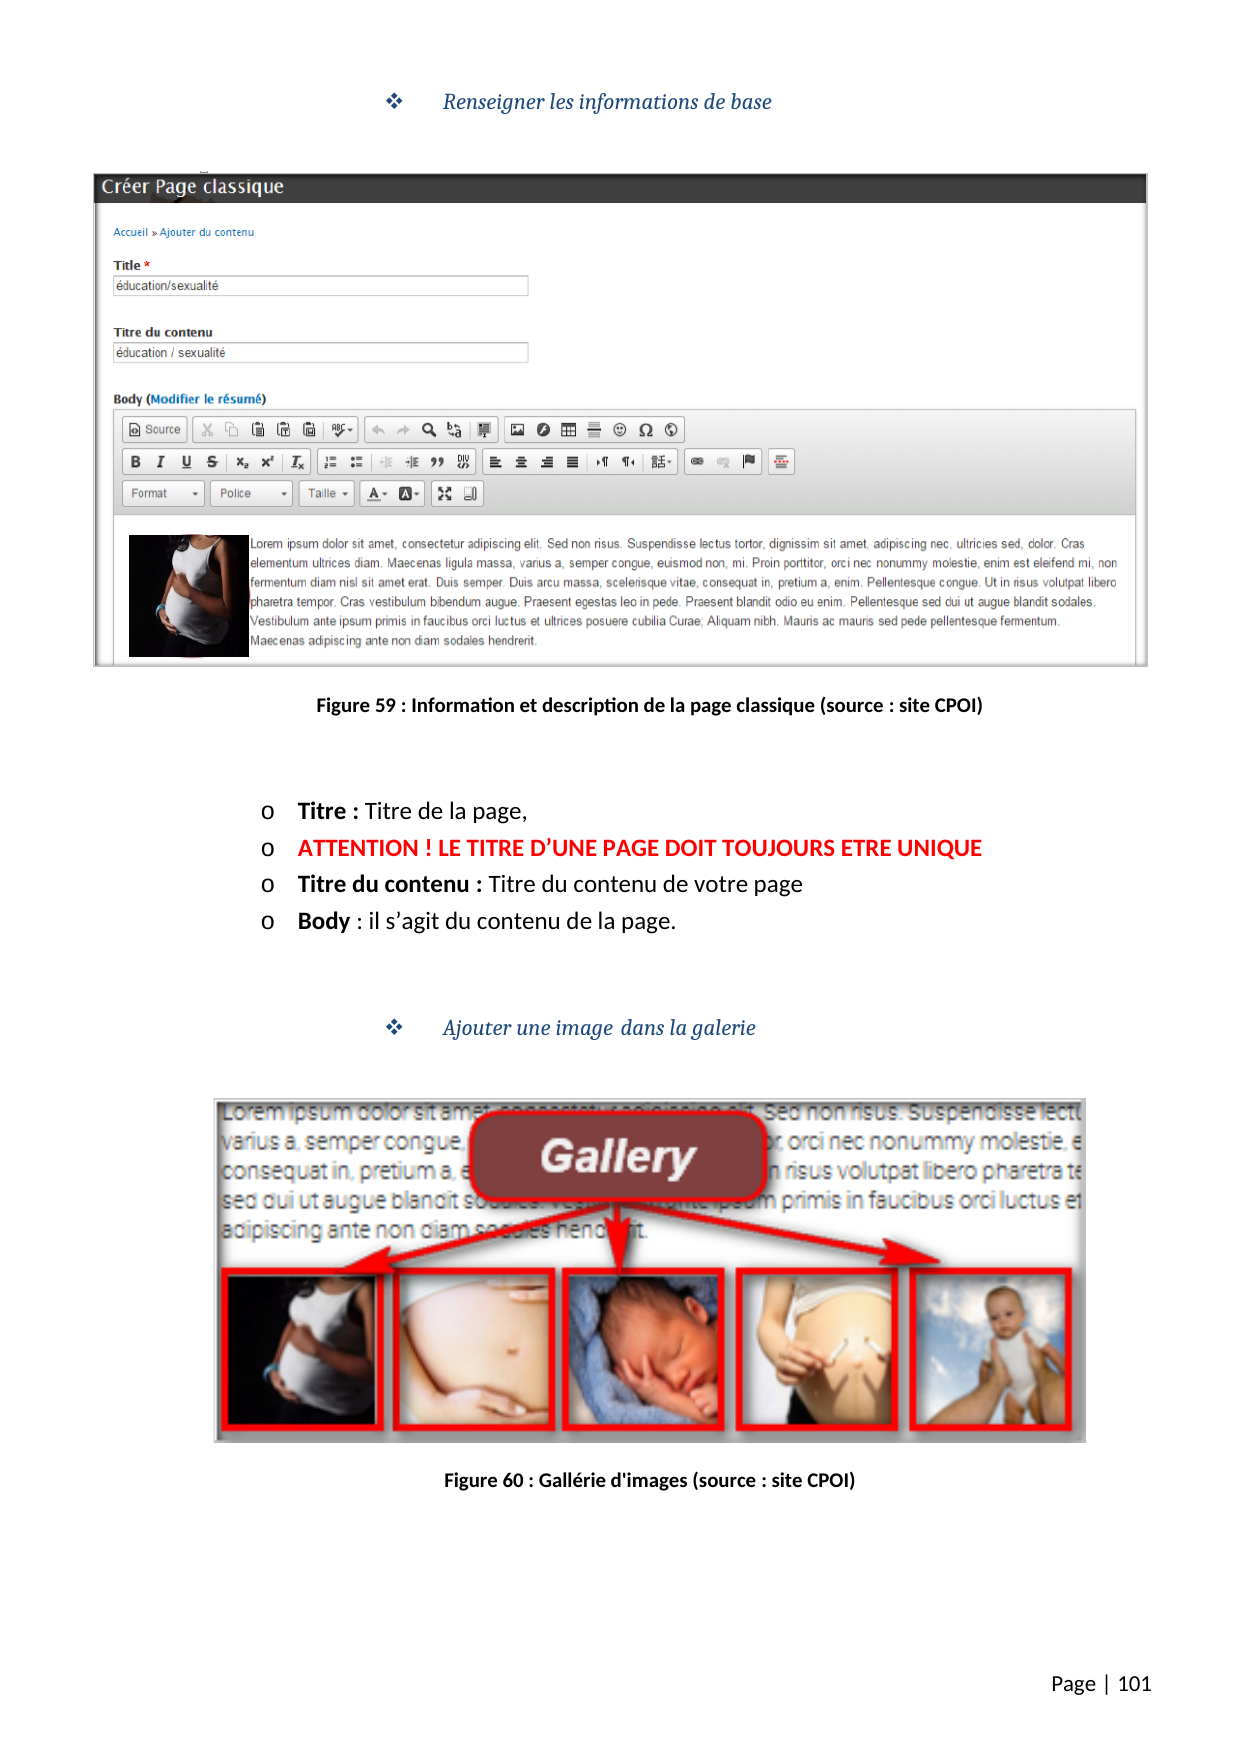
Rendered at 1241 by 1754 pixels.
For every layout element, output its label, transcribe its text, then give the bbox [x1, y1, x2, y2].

subtitle Renseigner les informations de base [325, 89, 1152, 115]
picture [91, 171, 1149, 668]
list Titre du contenu : Titre du contenu de votre page [260, 868, 1152, 900]
list ATTENTION ! LE TITRE D’UNE PAGE DOIT TOUJOURS ETRE UNIQUE [260, 832, 1152, 864]
list Titre : Titre de la page, [260, 796, 1152, 827]
picture [213, 1098, 1086, 1443]
list Body : il s’agit du contenu de la page. [260, 905, 1152, 937]
subtitle Ajouter une image dans la galerie [325, 1015, 1152, 1042]
